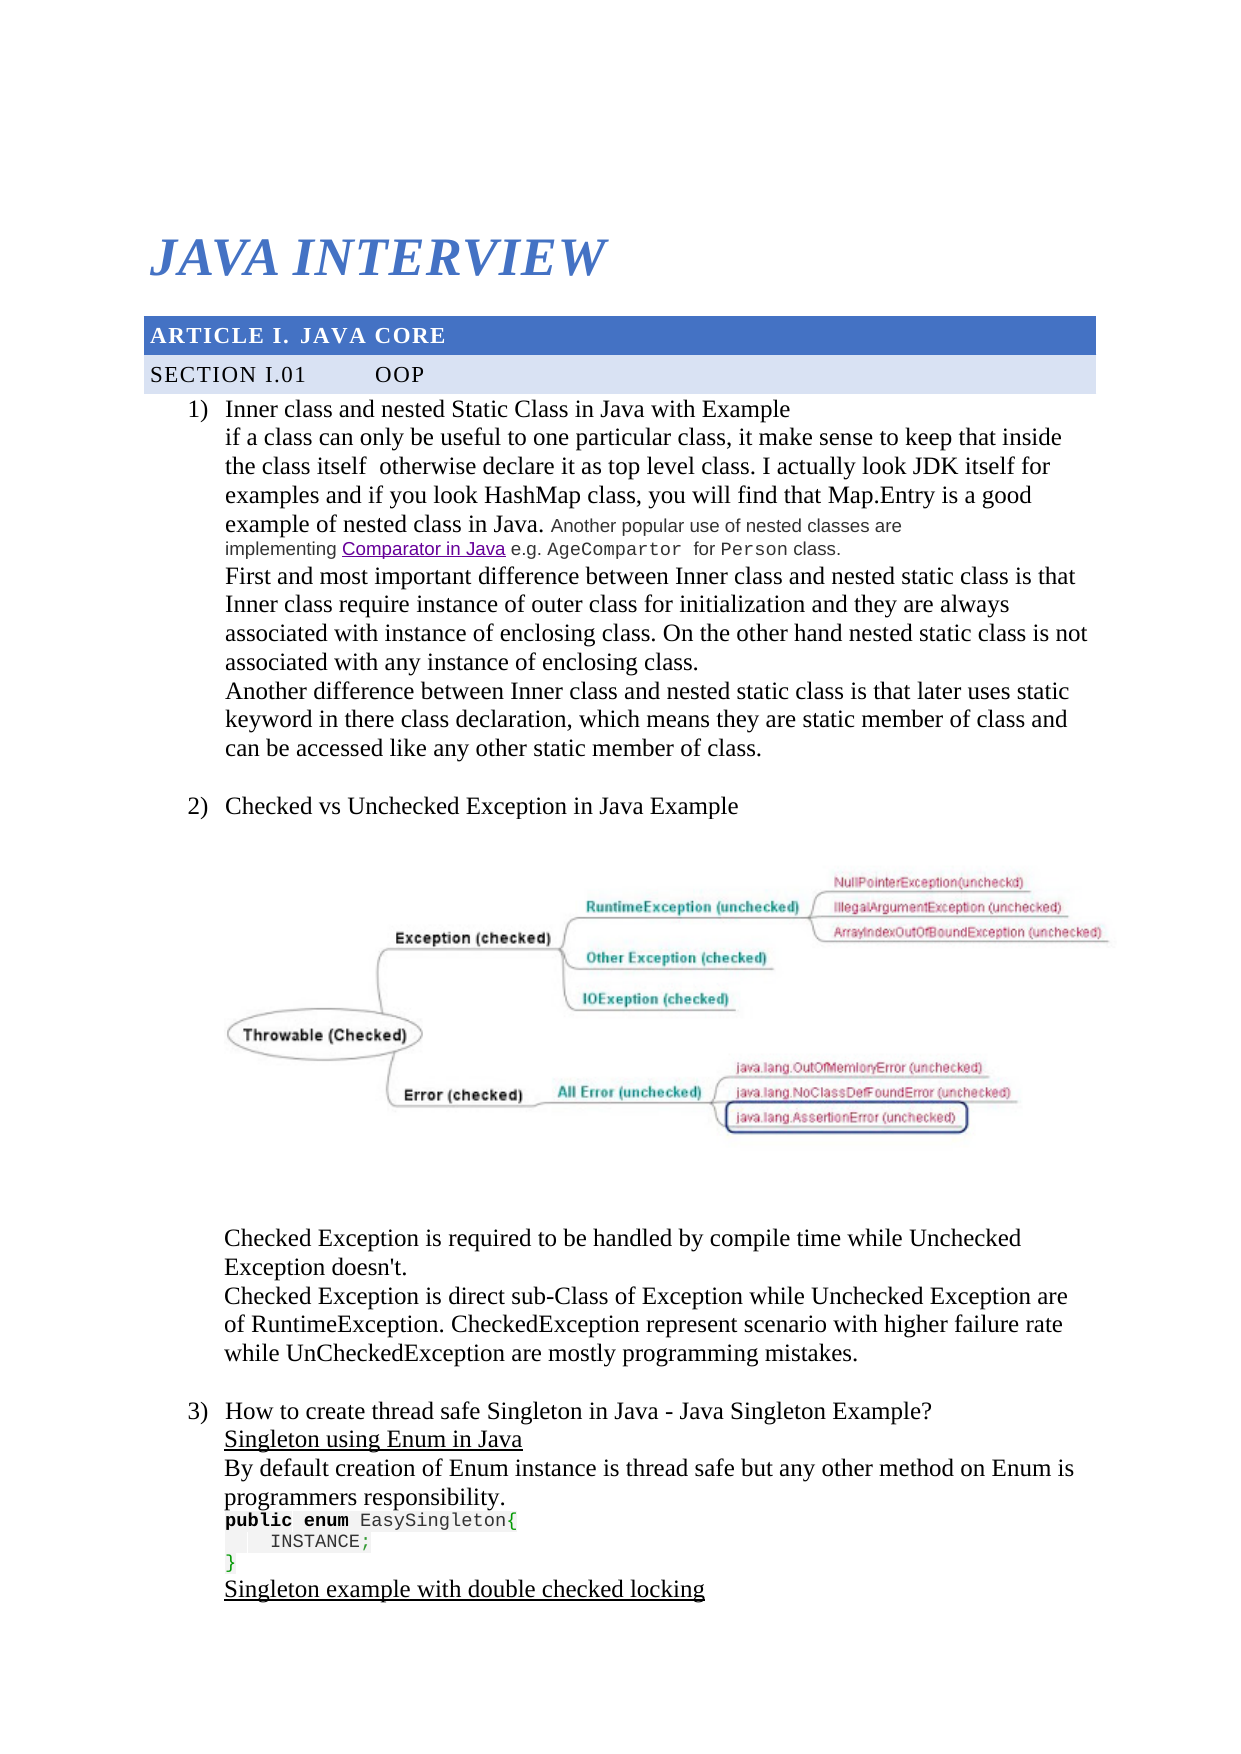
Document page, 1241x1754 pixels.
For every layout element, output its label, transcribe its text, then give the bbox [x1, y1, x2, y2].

text By default creation of Enum instance is thread safe but any other method on Enum is programmers responsibility. [224, 1453, 1090, 1511]
title Java Interview [150, 225, 1090, 287]
subtitle OOP [150, 361, 1090, 387]
list Inner class and nested Static Class in Java with Example [187, 394, 1090, 422]
text Singleton using Enum in Java [224, 1424, 1090, 1453]
text First and most important difference between Inner class and nested static class is that Inner class require instance of outer class for initialization and they are always associated with instance of enclosing class. On the other hand nested static class is not associated with any instance of enclosing class. [225, 561, 1090, 676]
text if a class can only be useful to one particular class, it make sense to keep that inside the class itself otherwise declare it as top level class. I actually look JDK itself for examples and if you look HashMap class, you will find that Map.Entry is a good example of nested class in Java. Another popular use of nested classes are implementing Comparator in Java e.g. AgeCompartor for Person class. [225, 422, 1090, 561]
list Checked vs Unchecked Exception in Java Example [187, 791, 1090, 819]
text Checked Exception is required to be handled by compile time while Unchecked Exception doesn't. [224, 1224, 1090, 1281]
text Singleton example with double checked locking [224, 1574, 1090, 1603]
list How to create thread safe Singleton in Java - Java Singleton Example? [187, 1396, 1090, 1424]
text Another difference between Inner class and nested static class is that later uses static keyword in there class declaration, which means they are static member of class and can be accessed like any other static member of class. [225, 676, 1090, 762]
subtitle Java Core [150, 322, 1090, 349]
text Checked Exception is direct sub-Class of Exception while Unchecked Exception are of RuntimeException. CheckedException represent scenario with higher failure rate while UnCheckedException are mostly programming mistakes. [224, 1281, 1090, 1367]
picture [223, 819, 1164, 1224]
text public enum EasySingleton{ INSTANCE; } [236, 1511, 1090, 1574]
